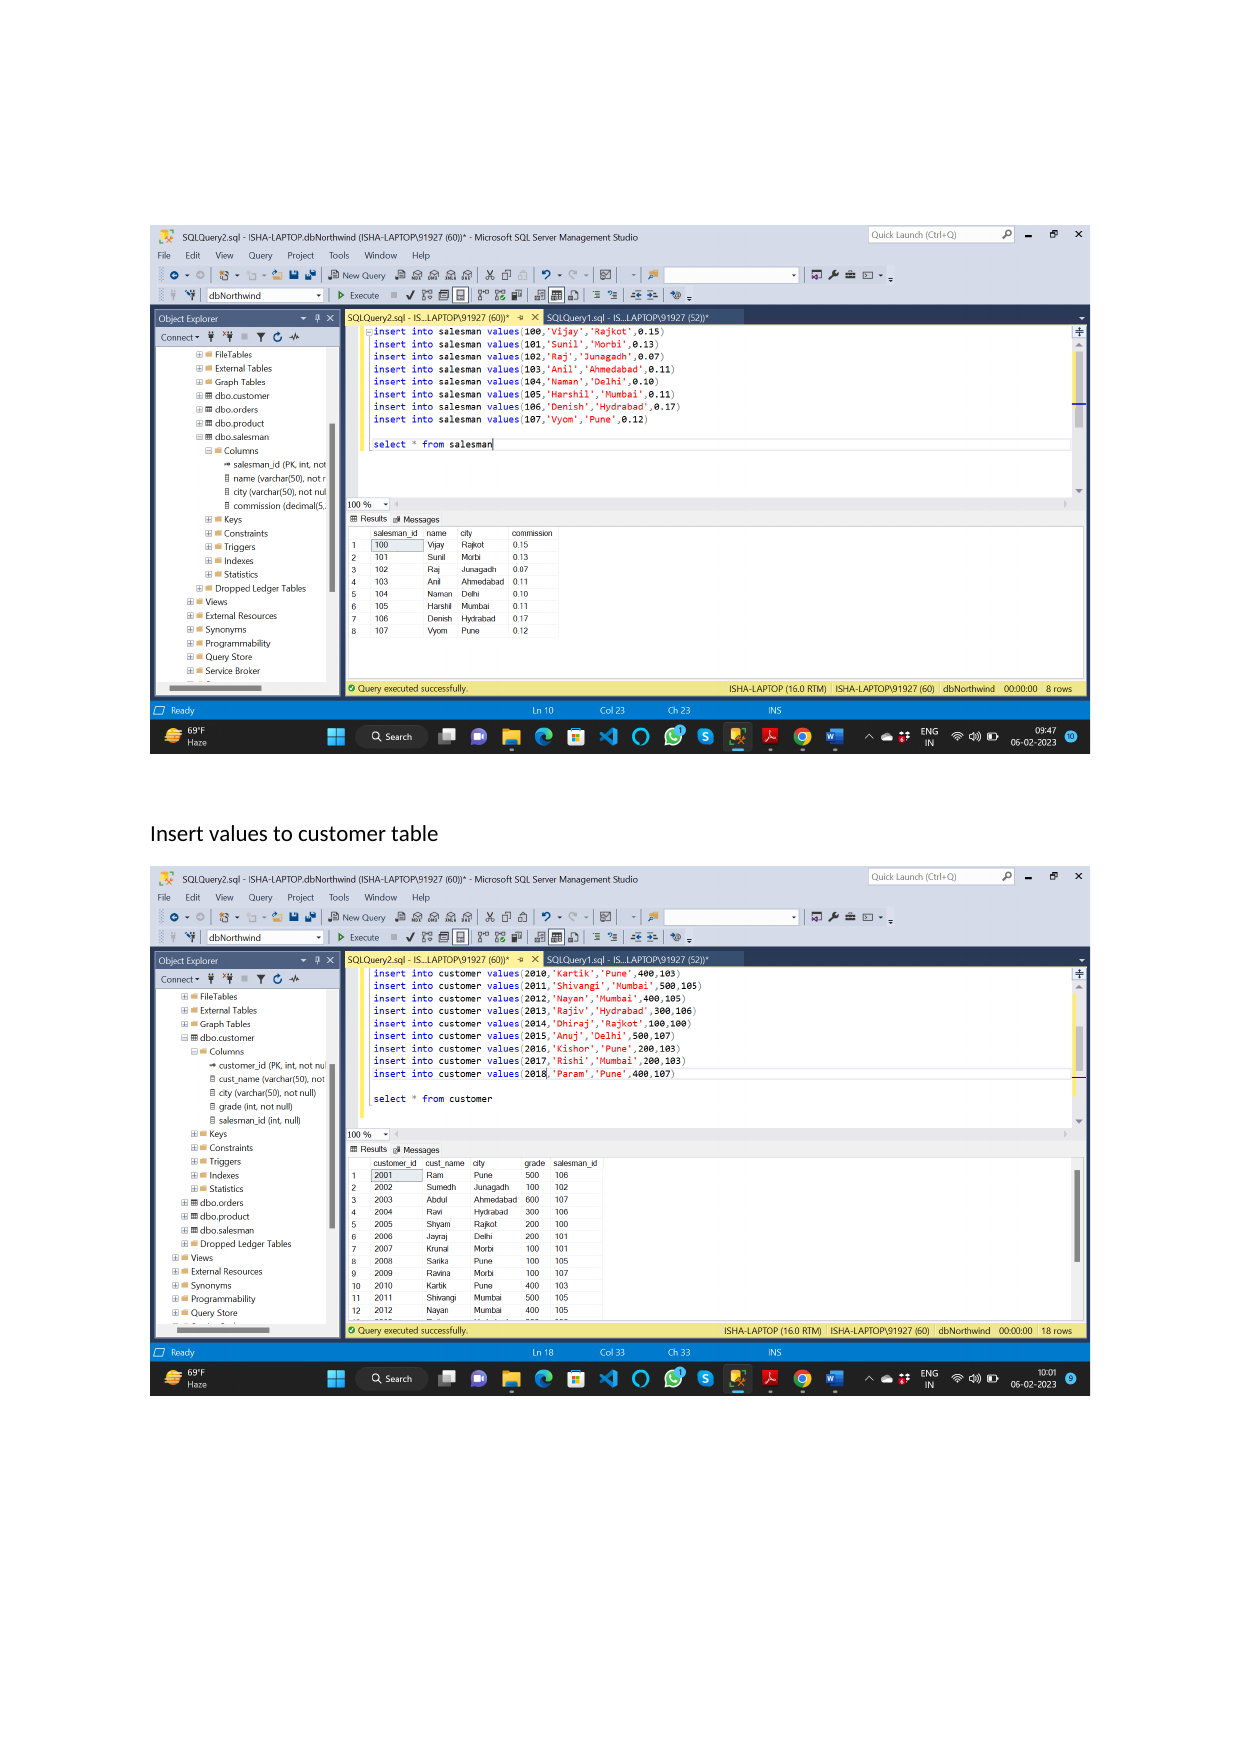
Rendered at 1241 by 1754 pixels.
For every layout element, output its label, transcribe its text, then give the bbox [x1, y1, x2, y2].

picture [150, 866, 1091, 1396]
picture [150, 225, 1091, 754]
text Insert values to customer table [150, 819, 1090, 848]
